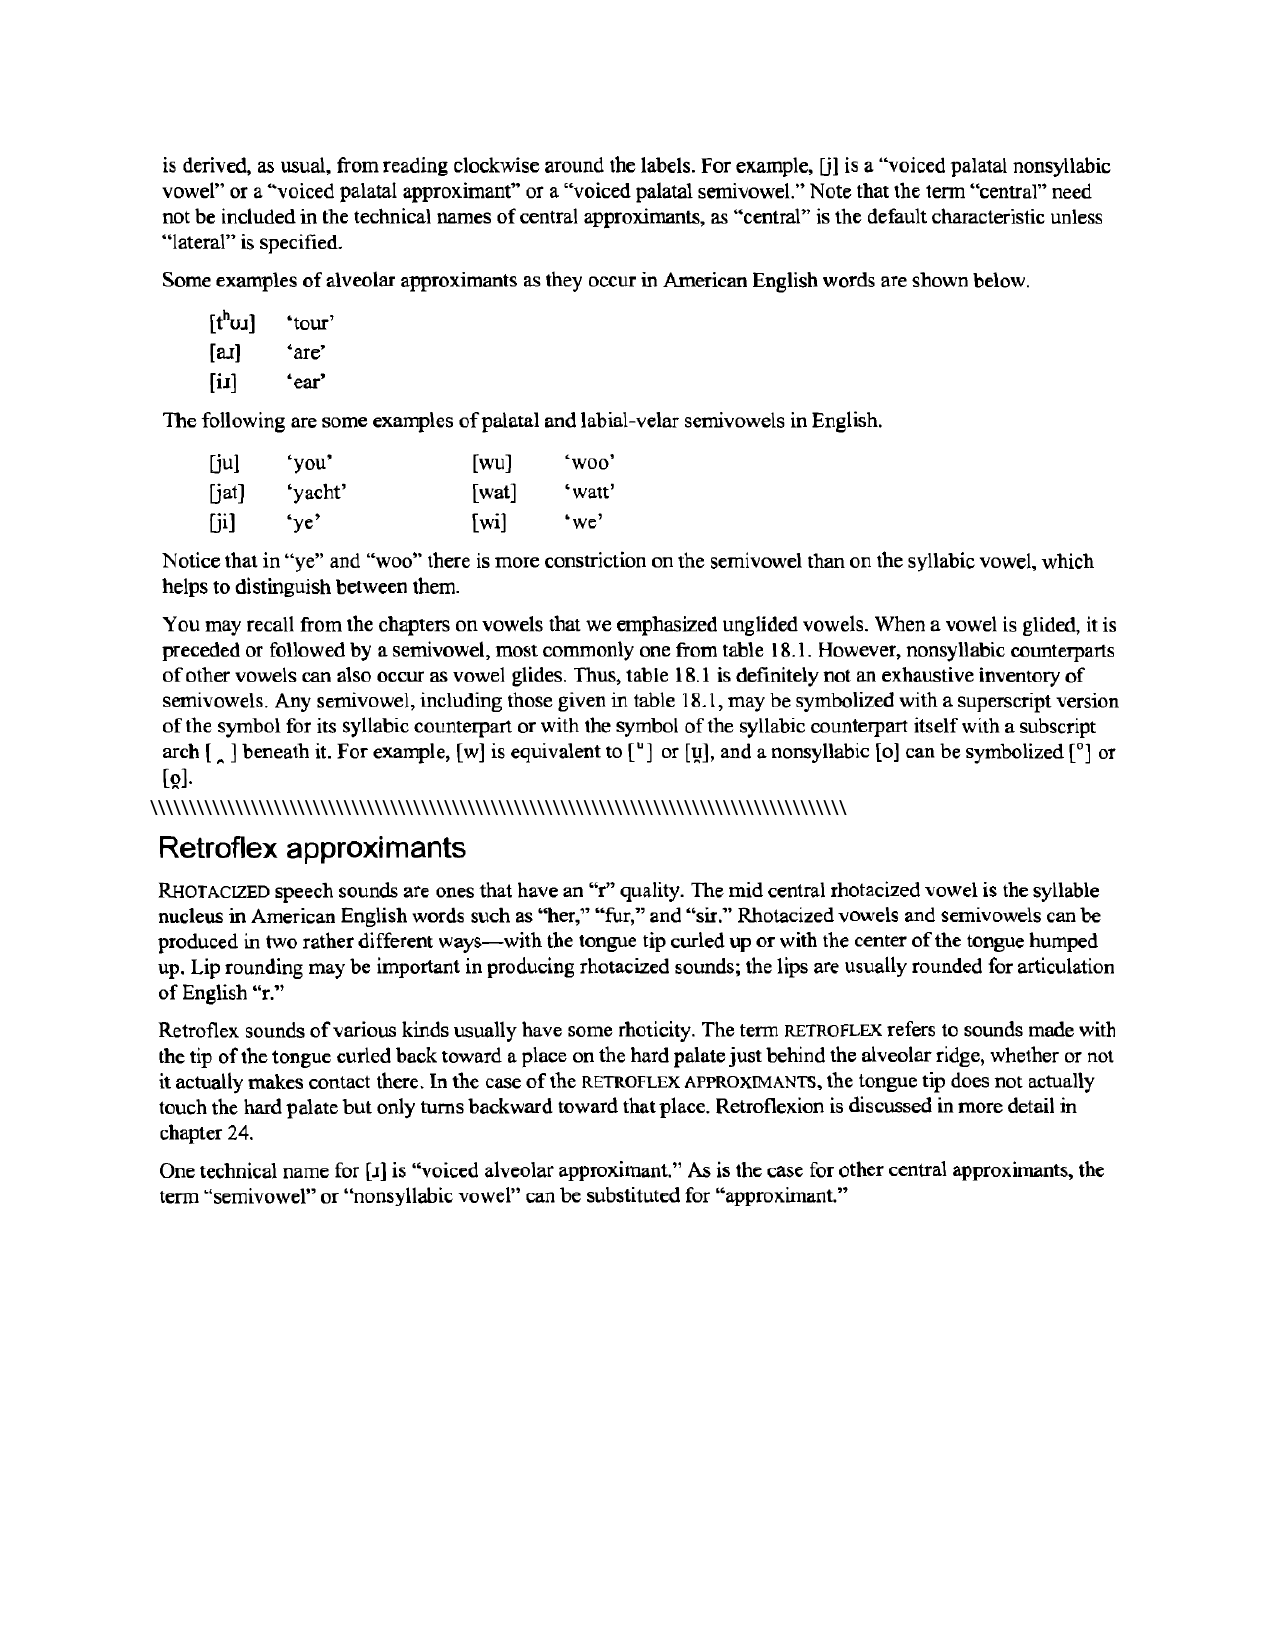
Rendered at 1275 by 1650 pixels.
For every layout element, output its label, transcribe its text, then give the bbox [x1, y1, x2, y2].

picture [150, 821, 1125, 1218]
text \\\\\\\\\\\\\\\\\\\\\\\\\\\\\\\\\\\\\\\\\\\\\\\\\\\\\\\\\\\\\\\\\\\\\\\\\\\\\\\\\\\\\\\\\\ [150, 793, 1125, 821]
picture [150, 150, 1125, 793]
